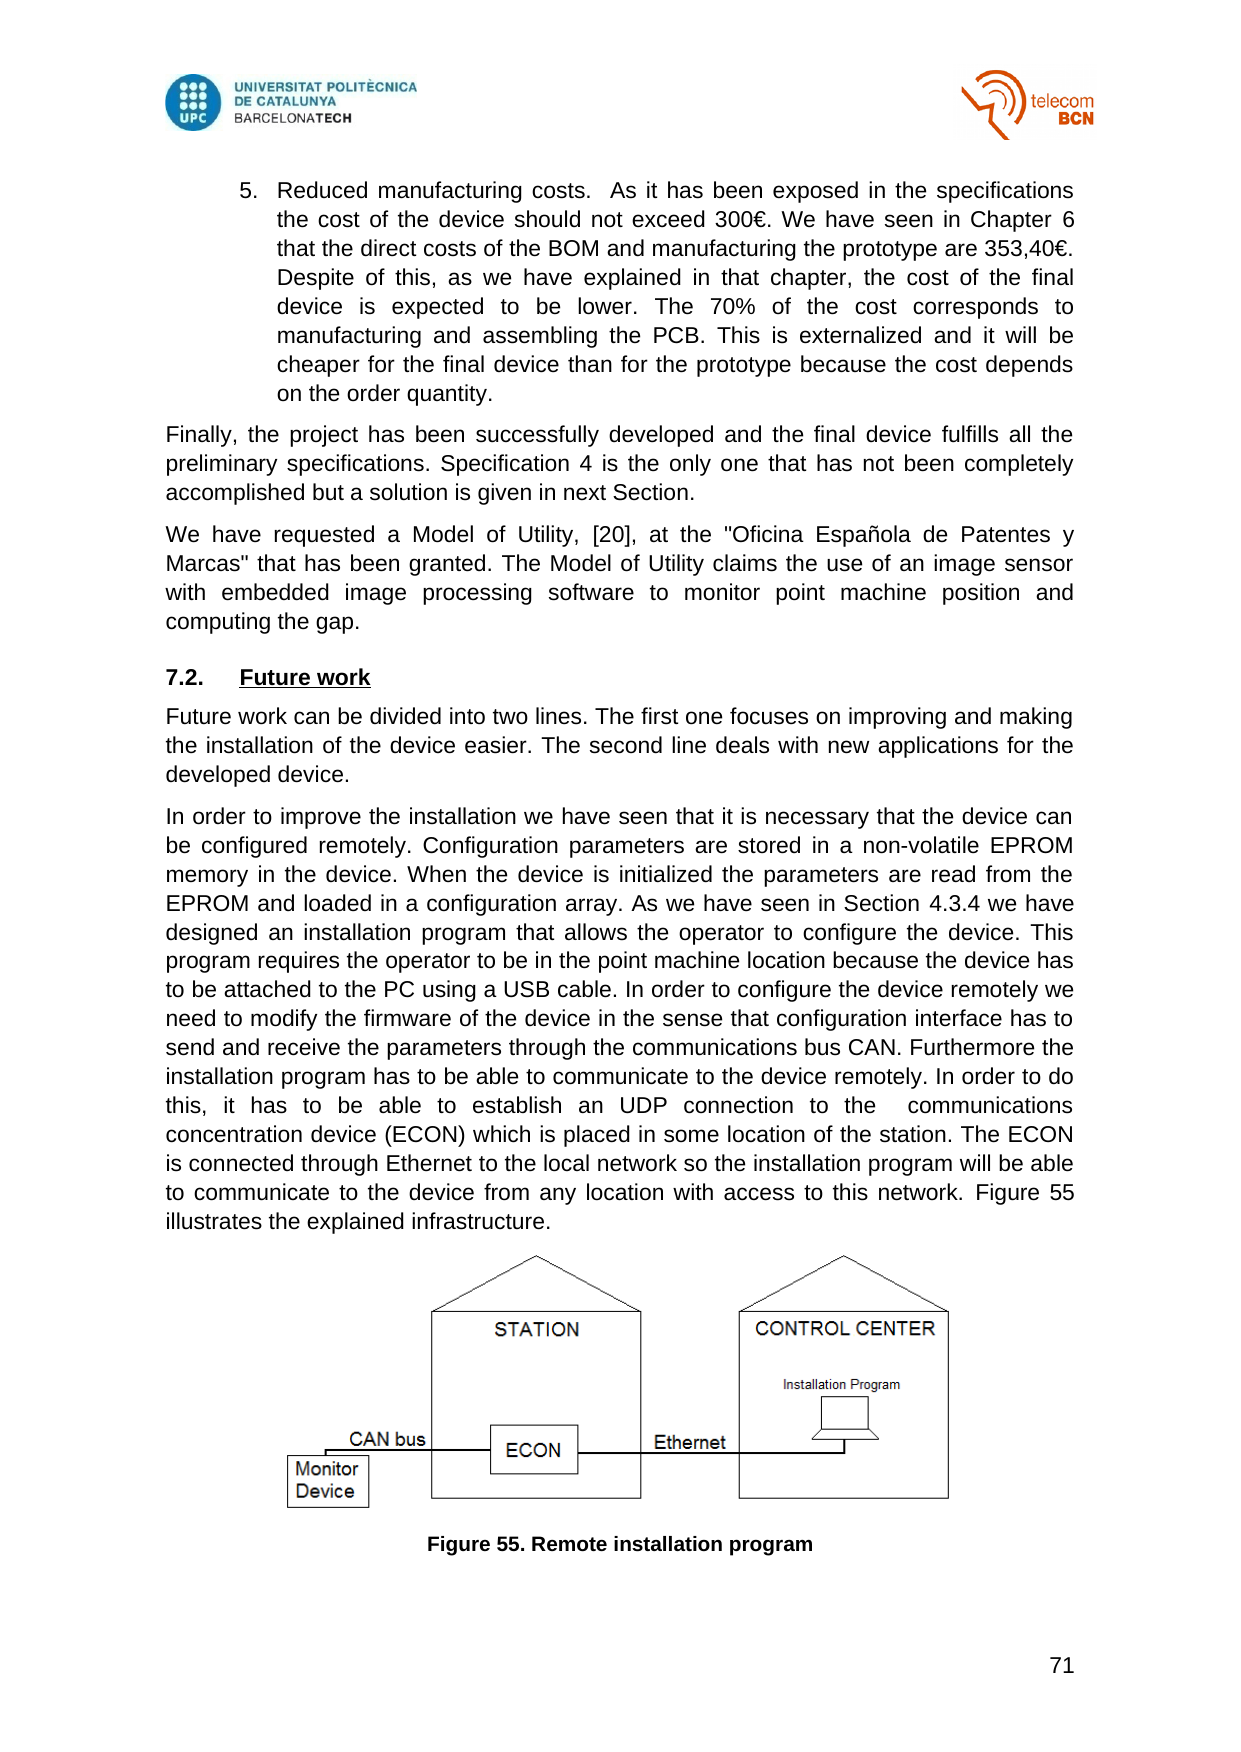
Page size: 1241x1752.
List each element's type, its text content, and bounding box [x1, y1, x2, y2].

subtitle Future work [165, 662, 1075, 691]
text We have requested a Model of Utility, [20], at the "Oficina Española de Patentes y Marcas" that has been granted. The Model of Utility claims the use of an image sensor with embedded image processing software to monitor point machine position and computing the gap. [165, 521, 1075, 634]
picture [952, 64, 1097, 140]
picture [280, 1249, 960, 1517]
list Reduced manufacturing costs. As it has been exposed in the specifications the cost of the device should not exceed 300€. We have seen in Chapter 6 that the direct costs of the BOM and manufacturing the prototype are 353,40€. Despite of this, as we have explained in that chapter, the cost of the final device is expected to be lower. The 70% of the cost corresponds to manufacturing and assembling the PCB. This is externalized and it will be cheaper for the final device than for the prototype because the cost depends on the order quantity. [239, 177, 1075, 406]
text In order to improve the installation we have seen that it is necessary that the device can be configured remotely. Configuration parameters are stored in a non-volatile EPROM memory in the device. When the device is initialized the parameters are read from the EPROM and loaded in a configuration array. As we have seen in Section 4.3.4 we have designed an installation program that allows the operator to configure the device. This program requires the operator to be in the point machine location because the device has to be attached to the PC using a USB cable. In order to configure the device remotely we need to modify the firmware of the device in the sense that configuration interface has to send and receive the parameters through the communications bus CAN. Furthermore the installation program has to be able to communicate to the device remotely. In order to do this, it has to be able to establish an UDP connection to the communications concentration device (ECON) which is placed in some location of the station. The ECON is connected through Ethernet to the local network so the installation program will be able to communicate to the device from any location with access to this network. Figure 55 illustrates the explained infrastructure. [165, 803, 1075, 1234]
text Finally, the project has been successfully developed and the final device fulfills all the preliminary specifications. Specification 4 is the only one that has not been completely accomplished but a solution is given in next Section. [165, 421, 1075, 506]
picture [165, 74, 417, 131]
text Future work can be divided into two lines. The first one focuses on improving and making the installation of the device easier. The second line deals with new applications for the developed device. [165, 703, 1075, 787]
